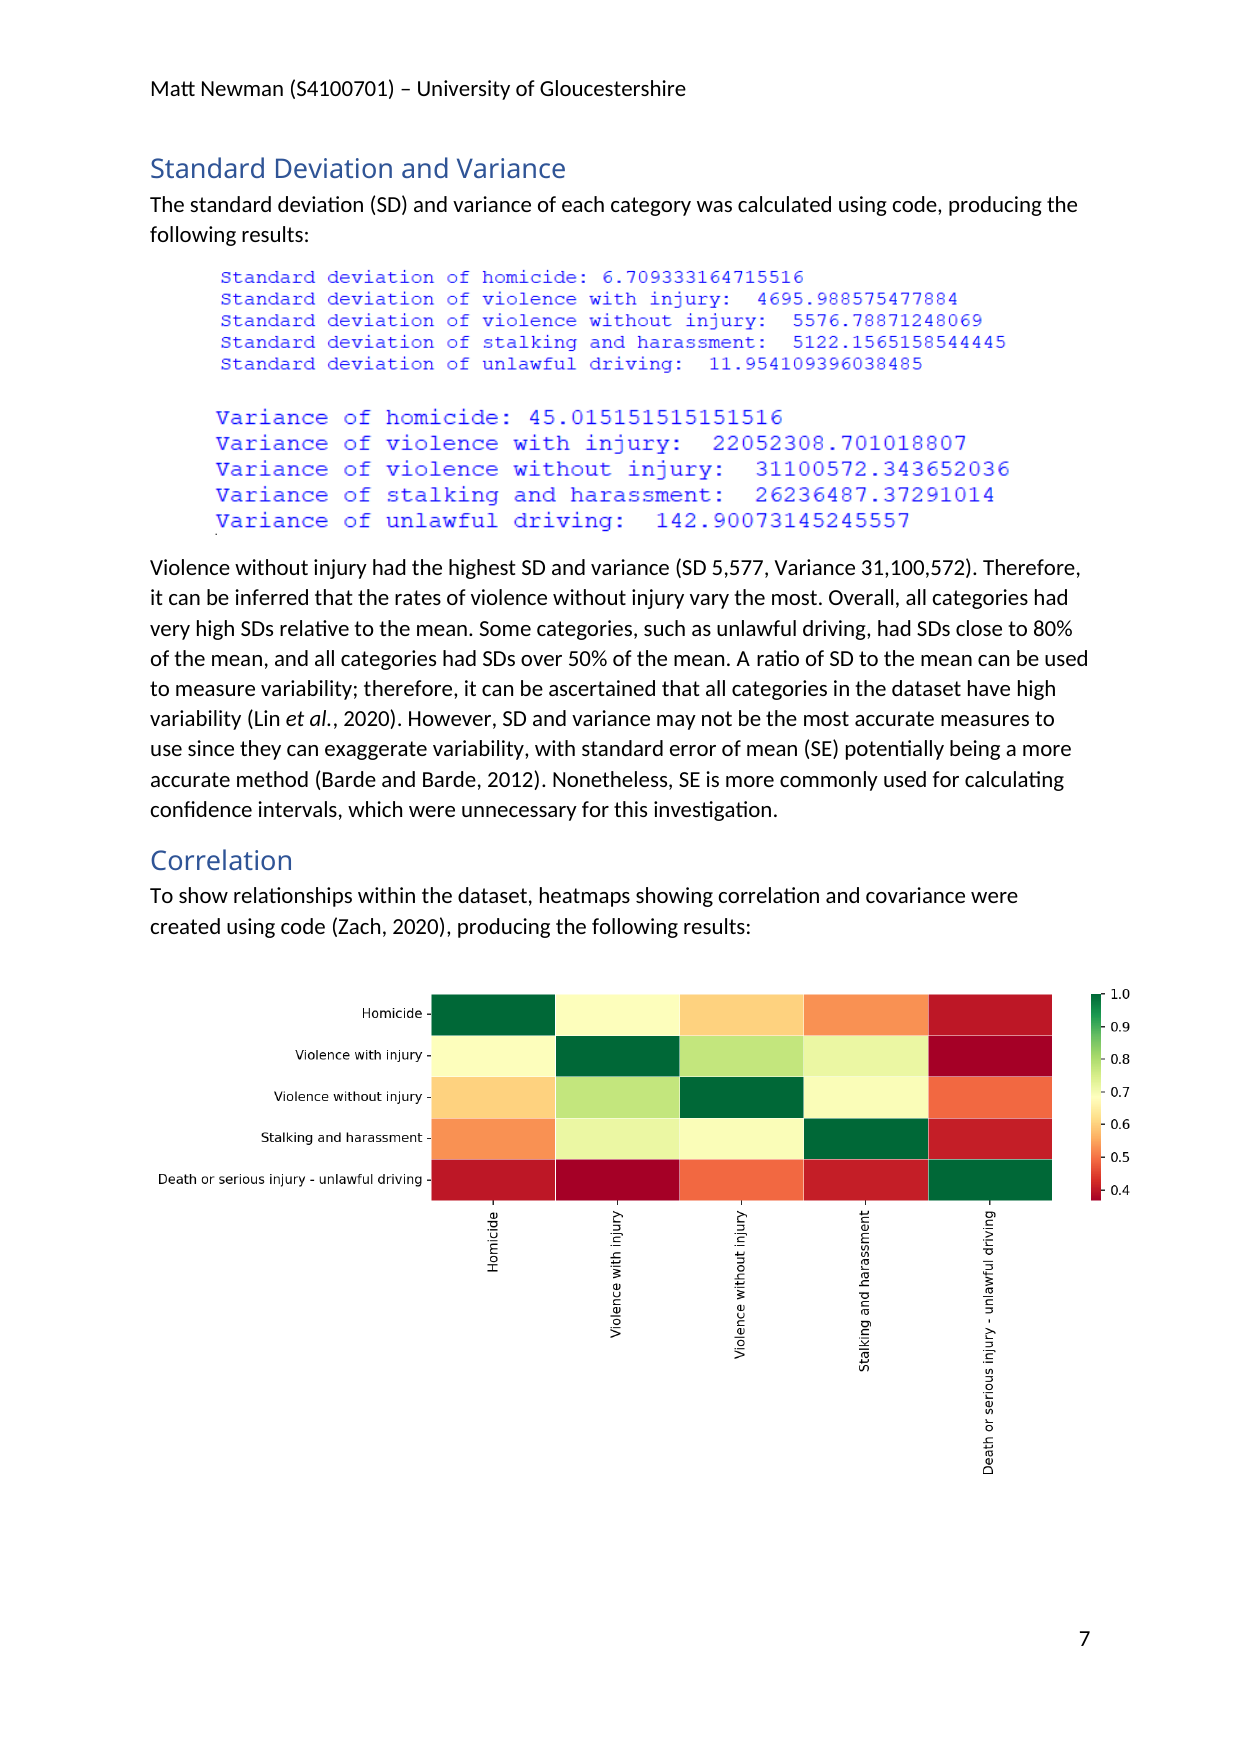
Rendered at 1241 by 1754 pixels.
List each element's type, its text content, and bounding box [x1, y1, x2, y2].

picture [215, 405, 1025, 535]
subtitle Correlation [150, 842, 1090, 879]
picture [220, 266, 1020, 387]
text To show relationships within the dataset, heatmaps showing correlation and covariance were created using code , producing the following results: [150, 882, 1090, 940]
subtitle Standard Deviation and Variance [150, 150, 1090, 187]
picture [150, 958, 1185, 1492]
text Violence without injury had the highest SD and variance (SD 5,577, Variance 31,100,572). Therefore, it can be inferred that the rates of violence without injury vary the most. Overall, all categories had very high SDs relative to the mean. Some categories, such as unlawful driving, had SDs close to 80% of the mean, and all categories had SDs over 50% of the mean. A ratio of SD to the mean can be used to measure variability; therefore, it can be ascertained that all categories in the dataset have high variability . However, SD and variance may not be the most accurate measures to use since they can exaggerate variability, with standard error of mean (SE) potentially being a more accurate method . Nonetheless, SE is more commonly used for calculating confidence intervals, which were unnecessary for this investigation. [150, 553, 1090, 823]
text The standard deviation (SD) and variance of each category was calculated using code, producing the following results: [150, 190, 1090, 248]
